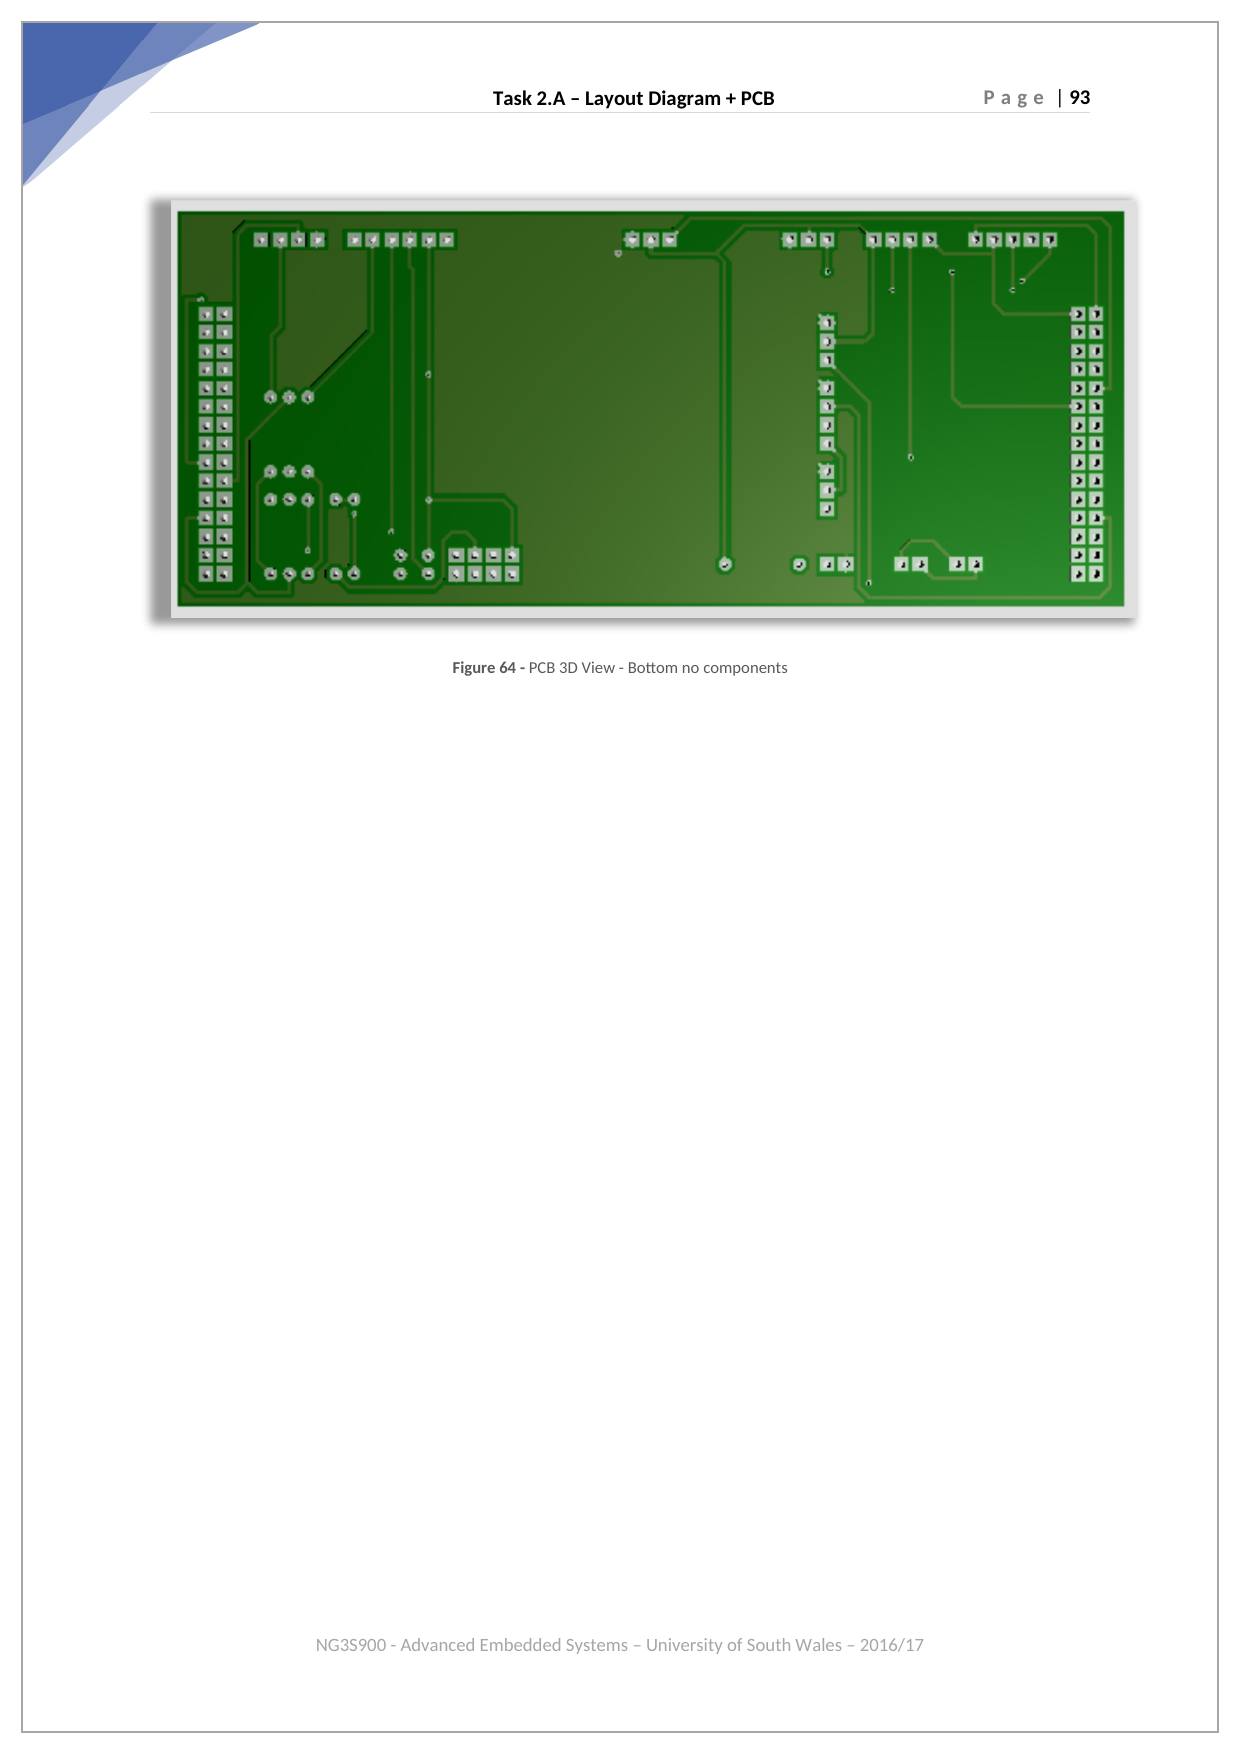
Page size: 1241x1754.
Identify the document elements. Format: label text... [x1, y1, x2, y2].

text Figure 64 - PCB 3D View - Bottom no components [150, 657, 1090, 678]
picture [172, 202, 1135, 618]
picture [23, 23, 264, 190]
